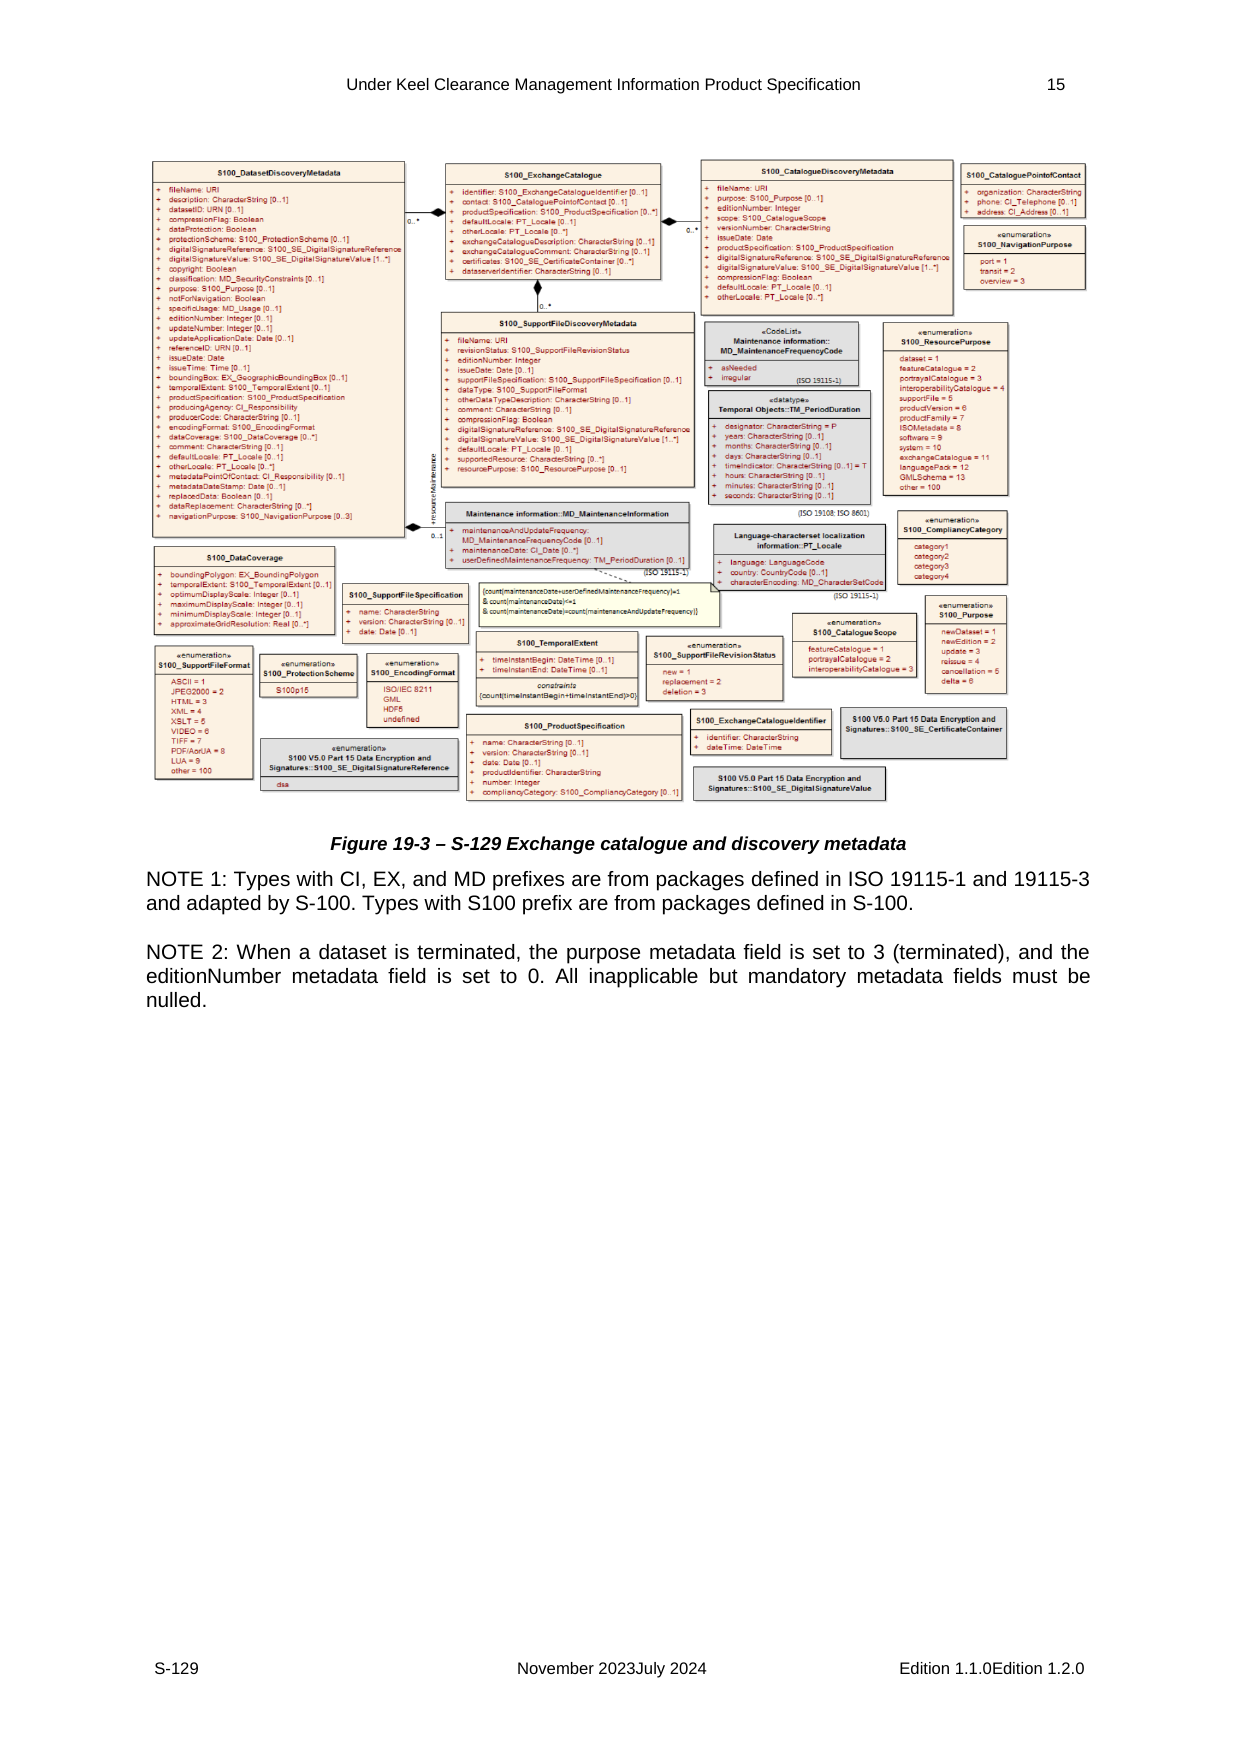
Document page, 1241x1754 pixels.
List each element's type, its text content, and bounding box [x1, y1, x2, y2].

picture [145, 150, 1093, 809]
text NOTE 1: Types with CI, EX, and MD prefixes are from packages defined in ISO 19115-1 and 19115-3 and adapted by S-100. Types with S100 prefix are from packages defined in S-100. [146, 867, 1092, 915]
text NOTE 2: When a dataset is terminated, the purpose metadata field is set to 3 (terminated), and the editionNumber metadata field is set to 0. All inapplicable but mandatory metadata fields must be nulled. [146, 940, 1092, 1012]
text Figure 19-3 – S-129 Exchange catalogue and discovery metadata [146, 833, 1092, 855]
